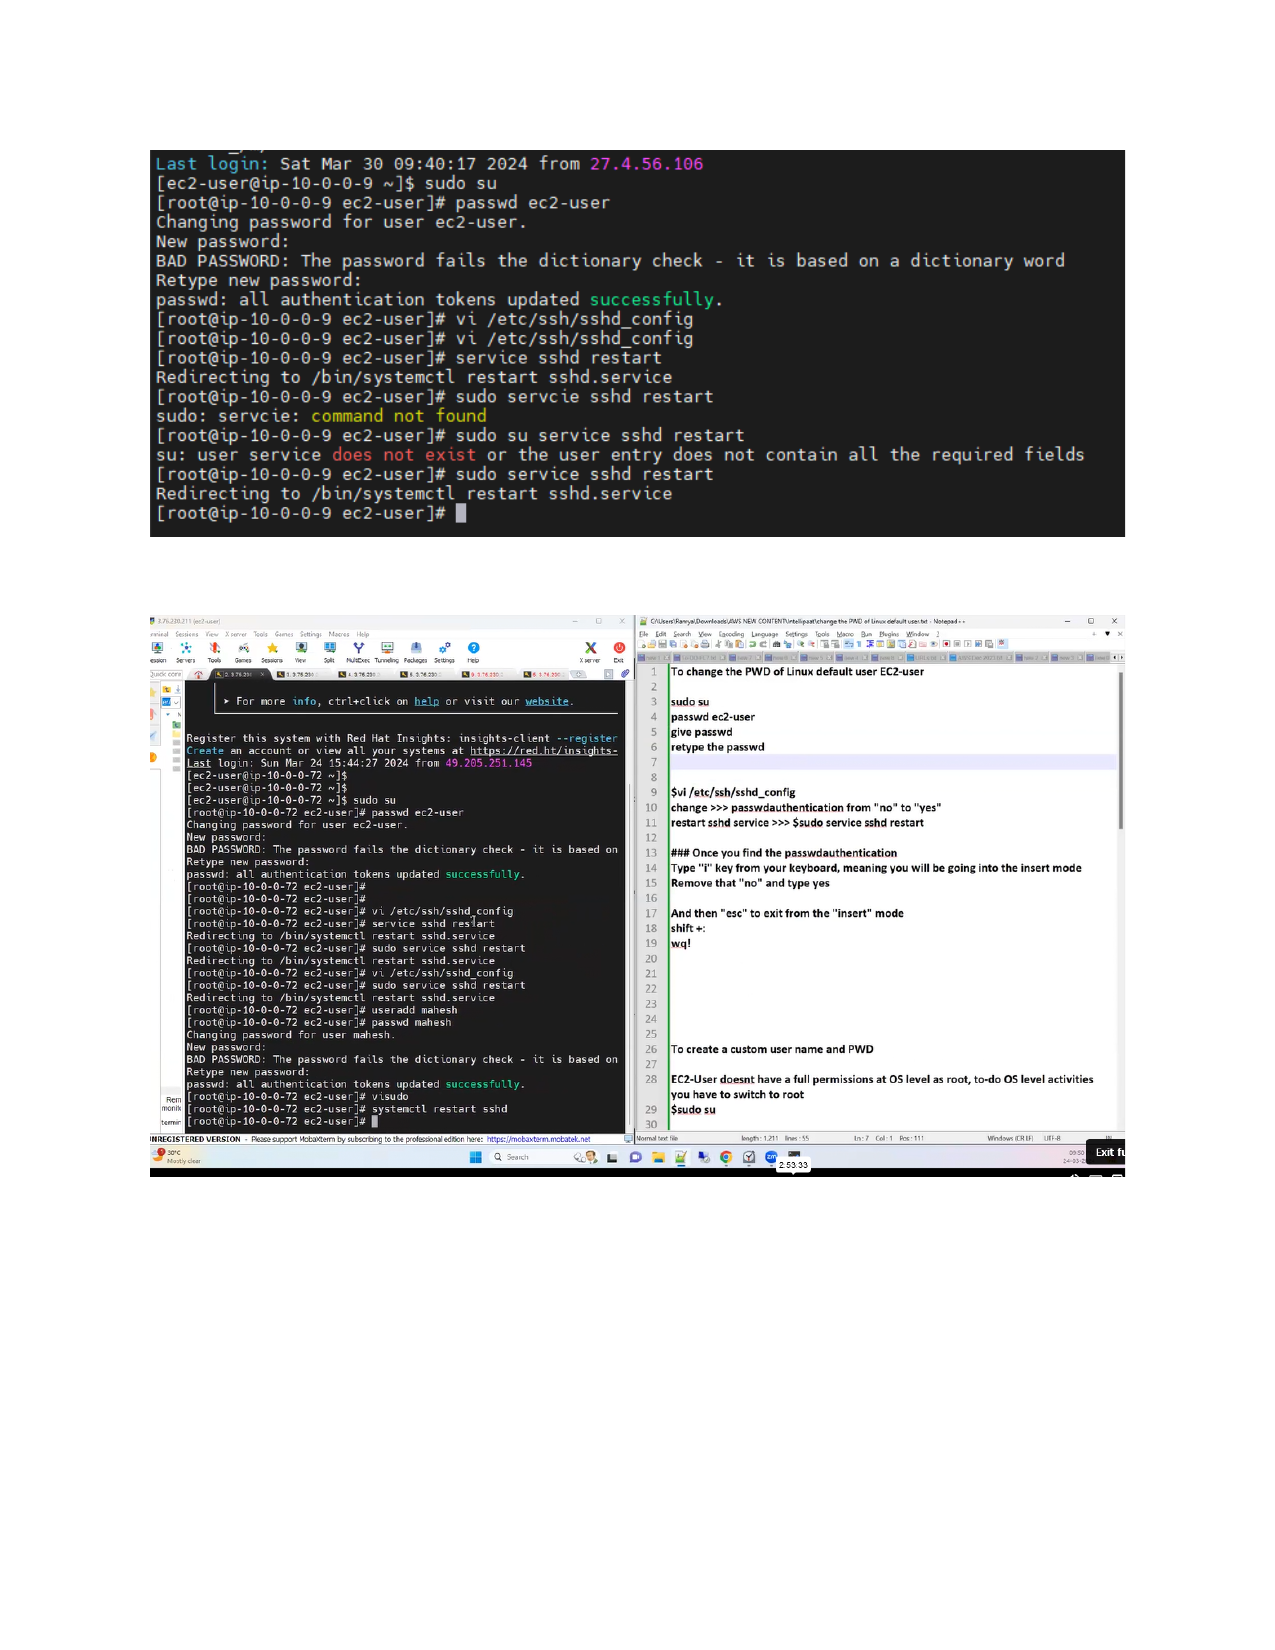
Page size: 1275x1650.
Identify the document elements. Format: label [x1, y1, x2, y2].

picture [150, 615, 1125, 1177]
picture [150, 150, 1125, 537]
